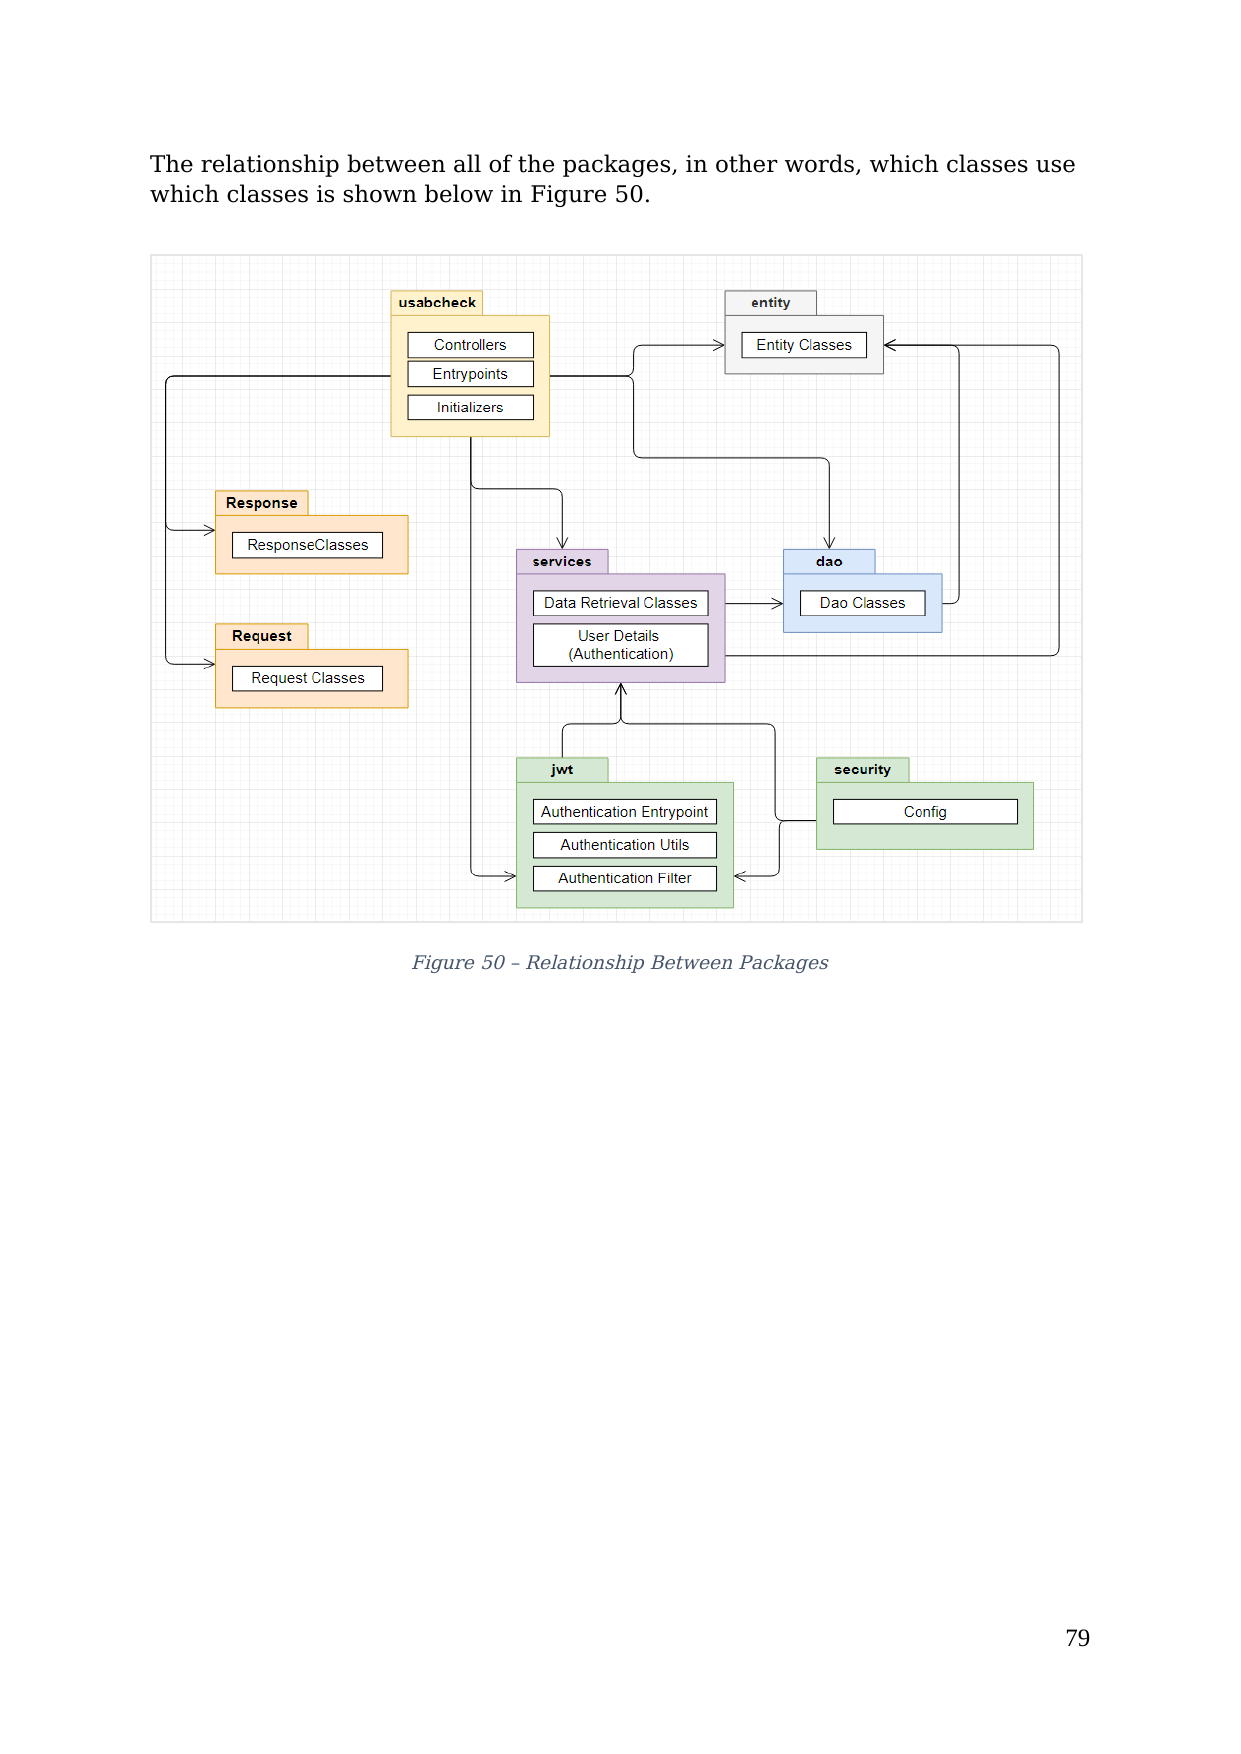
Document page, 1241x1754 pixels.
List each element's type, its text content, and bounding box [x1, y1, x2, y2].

picture [152, 256, 1081, 921]
text The relationship between all of the packages, in other words, which classes use which classes is shown below in Figure 50. [150, 150, 1090, 207]
text Figure 50 – Relationship Between Packages [150, 951, 1090, 973]
